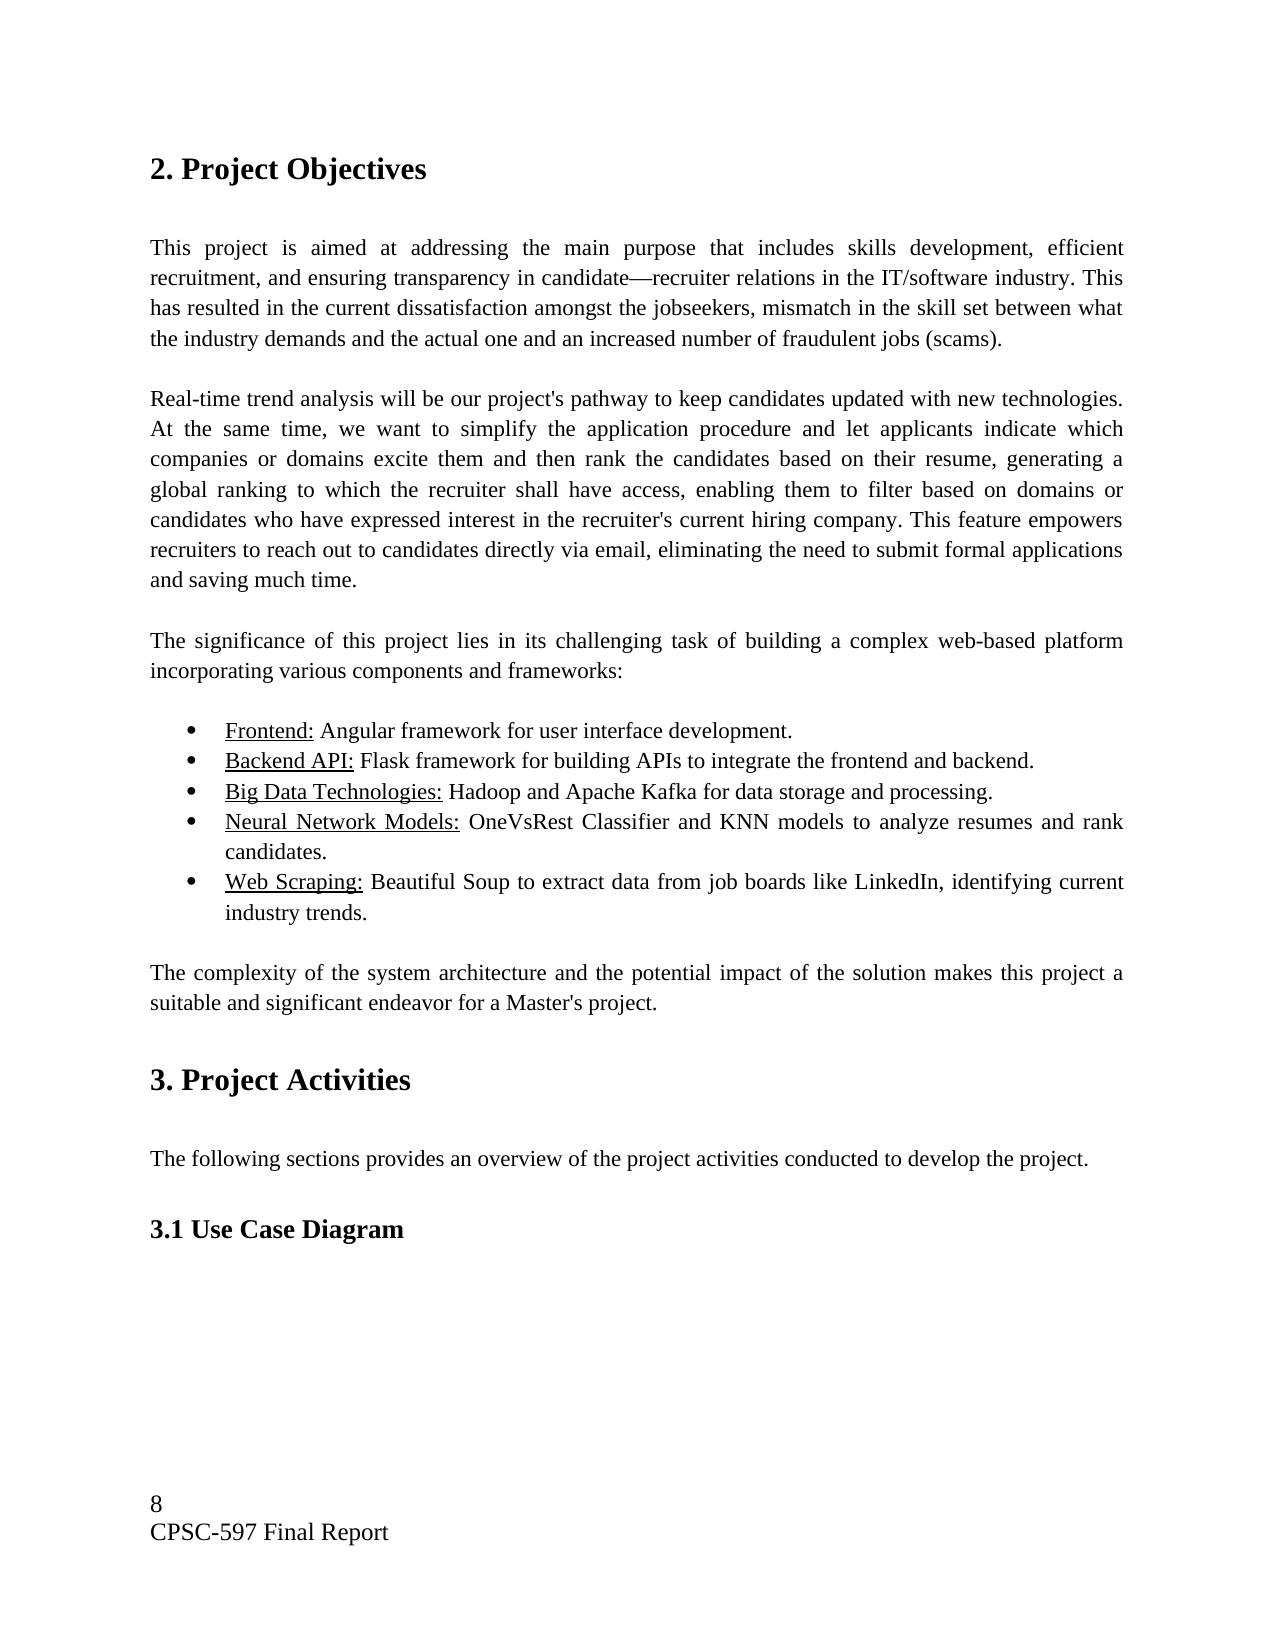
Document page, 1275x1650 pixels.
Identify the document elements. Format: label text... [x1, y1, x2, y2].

subtitle 3.1 Use Case Diagram [150, 1213, 1125, 1244]
text This project is aimed at addressing the main purpose that includes skills development, efficient recruitment, and ensuring transparency in candidate—recruiter relations in the IT/software industry. This has resulted in the current dissatisfaction amongst the jobseekers, mismatch in the skill set between what the industry demands and the actual one and an increased number of fraudulent jobs (scams). [150, 234, 1125, 351]
list Big Data Technologies: Hadoop and Apache Kafka for data storage and processing. [187, 778, 1125, 804]
text Real-time trend analysis will be our project's pathway to keep candidates updated with new technologies. At the same time, we want to simplify the application procedure and let applicants indicate which companies or domains excite them and then rank the candidates based on their resume, generating a global ranking to which the recruiter shall have access, enabling them to filter based on domains or candidates who have expressed interest in the recruiter's current hiring company. This feature empowers recruiters to reach out to candidates directly via email, eliminating the need to submit formal applications and saving much time. [150, 385, 1125, 593]
subtitle 2. Project Objectives [150, 150, 1125, 186]
text The significance of this project lies in its challenging task of building a complex web-based platform incorporating various components and frameworks: [150, 627, 1125, 683]
text The following sections provides an overview of the project activities conducted to develop the project. [150, 1145, 1125, 1171]
text The complexity of the system architecture and the potential impact of the solution makes this project a suitable and significant endeavor for a Master's project. [150, 959, 1125, 1016]
list Frontend: Angular framework for user interface development. [187, 717, 1125, 744]
list Backend API: Flask framework for building APIs to integrate the frontend and backend. [187, 747, 1125, 774]
list Neural Network Models: OneVsRest Classifier and KNN models to analyze resumes and rank candidates. [187, 808, 1125, 864]
subtitle 3. Project Activities [150, 1061, 1125, 1097]
list Web Scraping: Beautiful Soup to extract data from job boards like LinkedIn, identifying current industry trends. [187, 868, 1125, 925]
